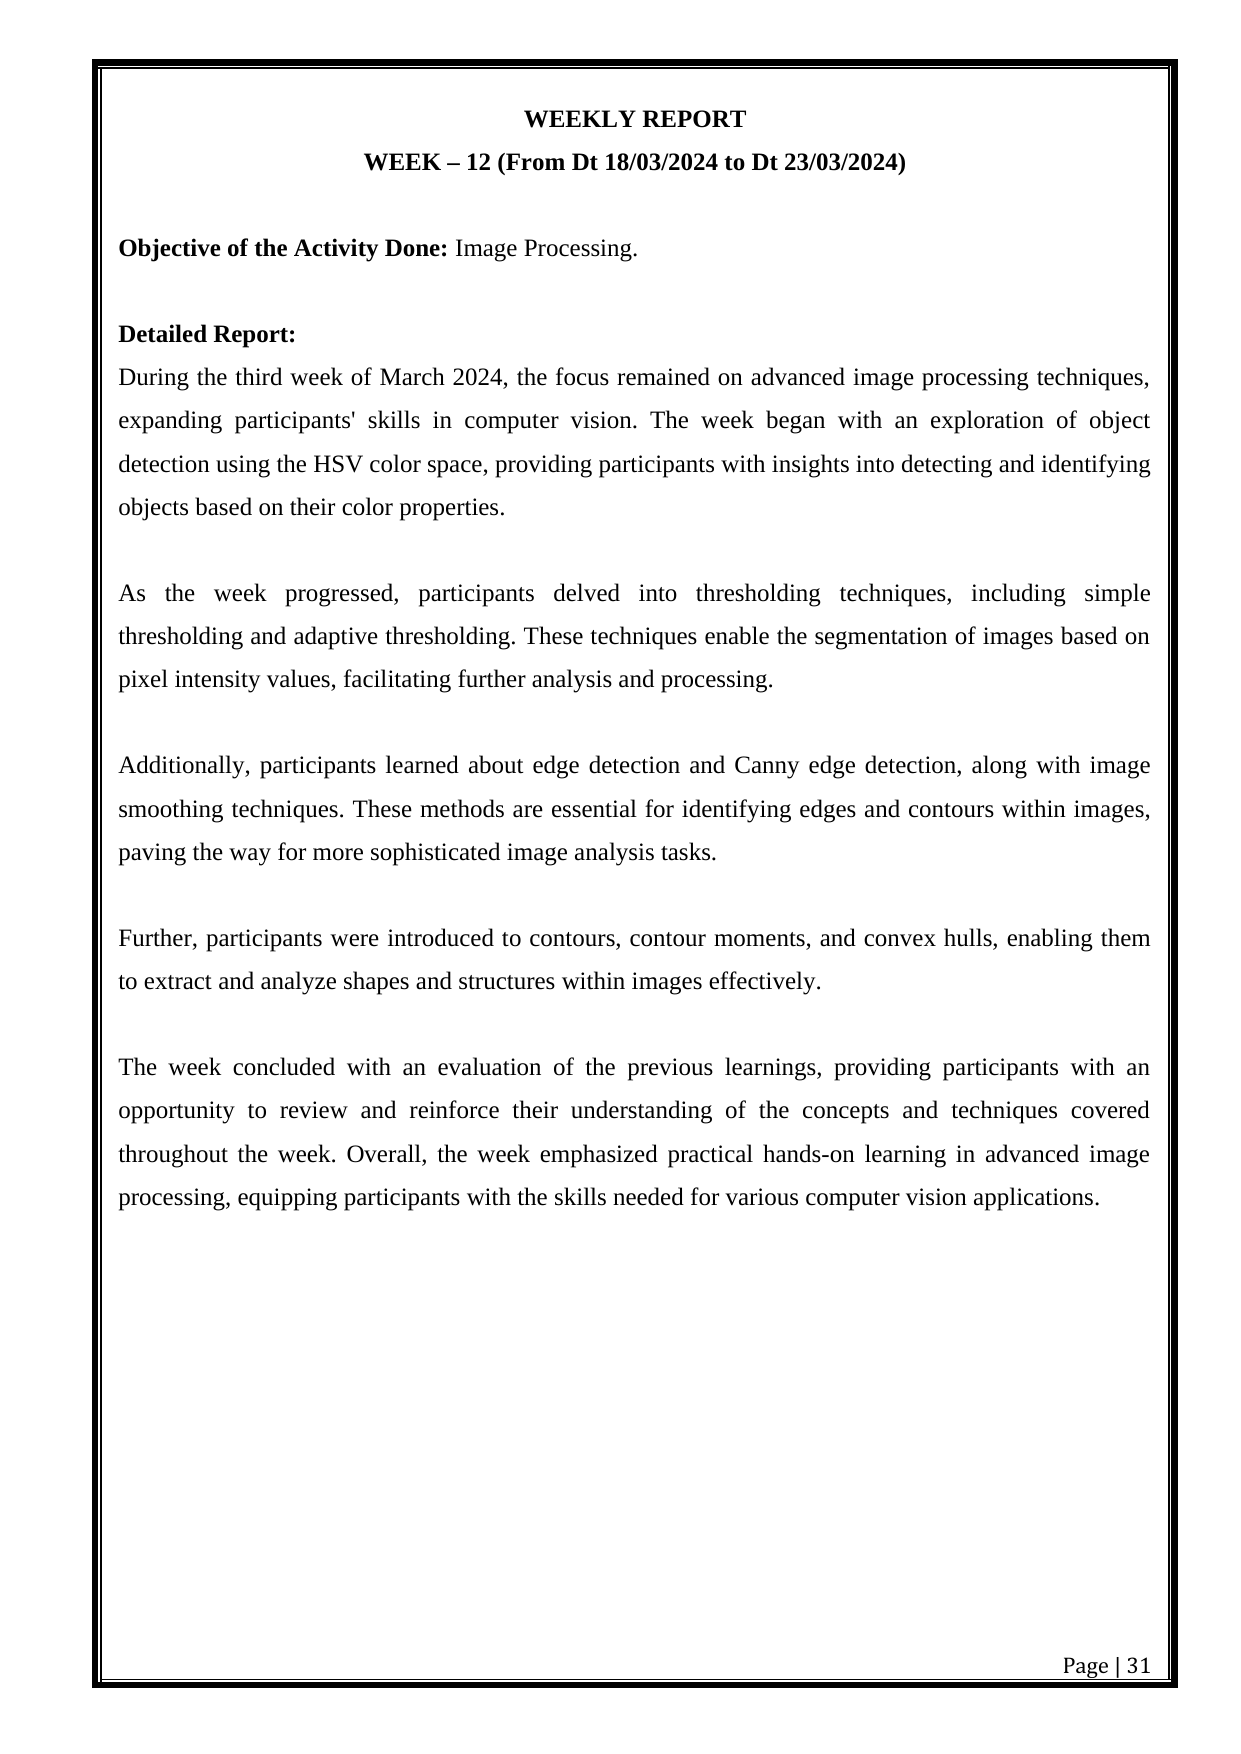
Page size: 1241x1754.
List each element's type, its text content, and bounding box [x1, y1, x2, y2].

text Objective of the Activity Done: Image Processing. [118, 233, 1152, 262]
text Detailed Report: [118, 319, 1152, 348]
text Additionally, participants learned about edge detection and Canny edge detection, along with image smoothing techniques. These methods are essential for identifying edges and contours within images, paving the way for more sophisticated image analysis tasks. [118, 751, 1152, 866]
text During the third week of March 2024, the focus remained on advanced image processing techniques, expanding participants' skills in computer vision. The week began with an exploration of object detection using the HSV color space, providing participants with insights into detecting and identifying objects based on their color properties. [118, 362, 1152, 521]
text The week concluded with an evaluation of the previous learnings, providing participants with an opportunity to review and reinforce their understanding of the concepts and techniques covered throughout the week. Overall, the week emphasized practical hands-on learning in advanced image processing, equipping participants with the skills needed for various computer vision applications. [118, 1052, 1152, 1211]
text As the week progressed, participants delved into thresholding techniques, including simple thresholding and adaptive thresholding. These techniques enable the segmentation of images based on pixel intensity values, facilitating further analysis and processing. [118, 578, 1152, 693]
text Further, participants were introduced to contours, contour moments, and convex hulls, enabling them to extract and analyze shapes and structures within images effectively. [118, 923, 1152, 995]
text WEEK – 12 (From Dt 18/03/2024 to Dt 23/03/2024) [118, 147, 1152, 176]
text WEEKLY REPORT [118, 104, 1152, 132]
